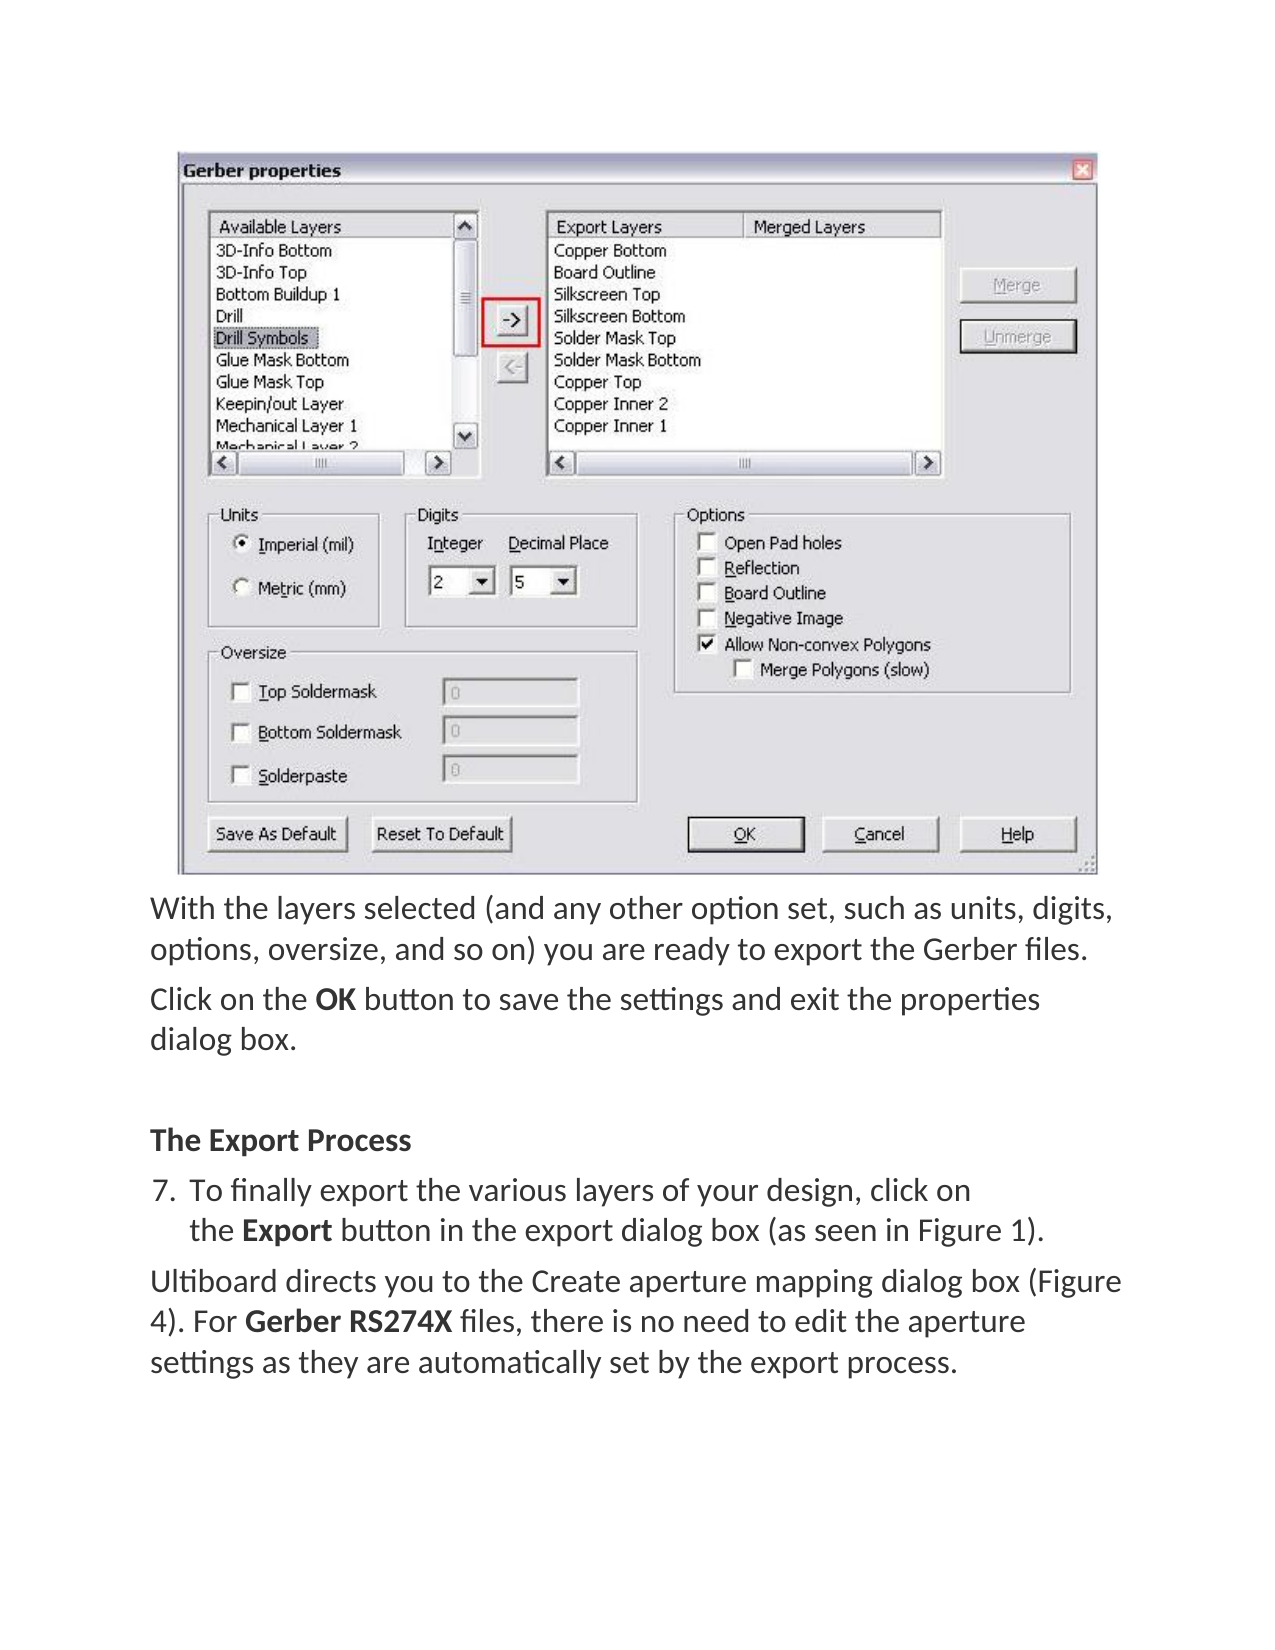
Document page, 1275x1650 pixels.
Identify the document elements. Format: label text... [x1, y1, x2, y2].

text Ultiboard directs you to the Create aperture mapping dialog box (Figure 4). For Gerber RS274X files, there is no need to edit the aperture settings as they are automatically set by the export process. [150, 1259, 1125, 1382]
text The Export Process [150, 1119, 1125, 1159]
picture [175, 150, 1100, 878]
list To finally export the various layers of your design, click on the Export button in the export dialog box (as seen in Figure 1). [152, 1169, 1125, 1250]
text With the layers selected (and any other option set, such as units, digits, options, oversize, and so on) you are ready to export the Gerber files. [150, 887, 1125, 968]
text Click on the OK button to save the settings and exit the properties dialog box. [150, 978, 1125, 1059]
